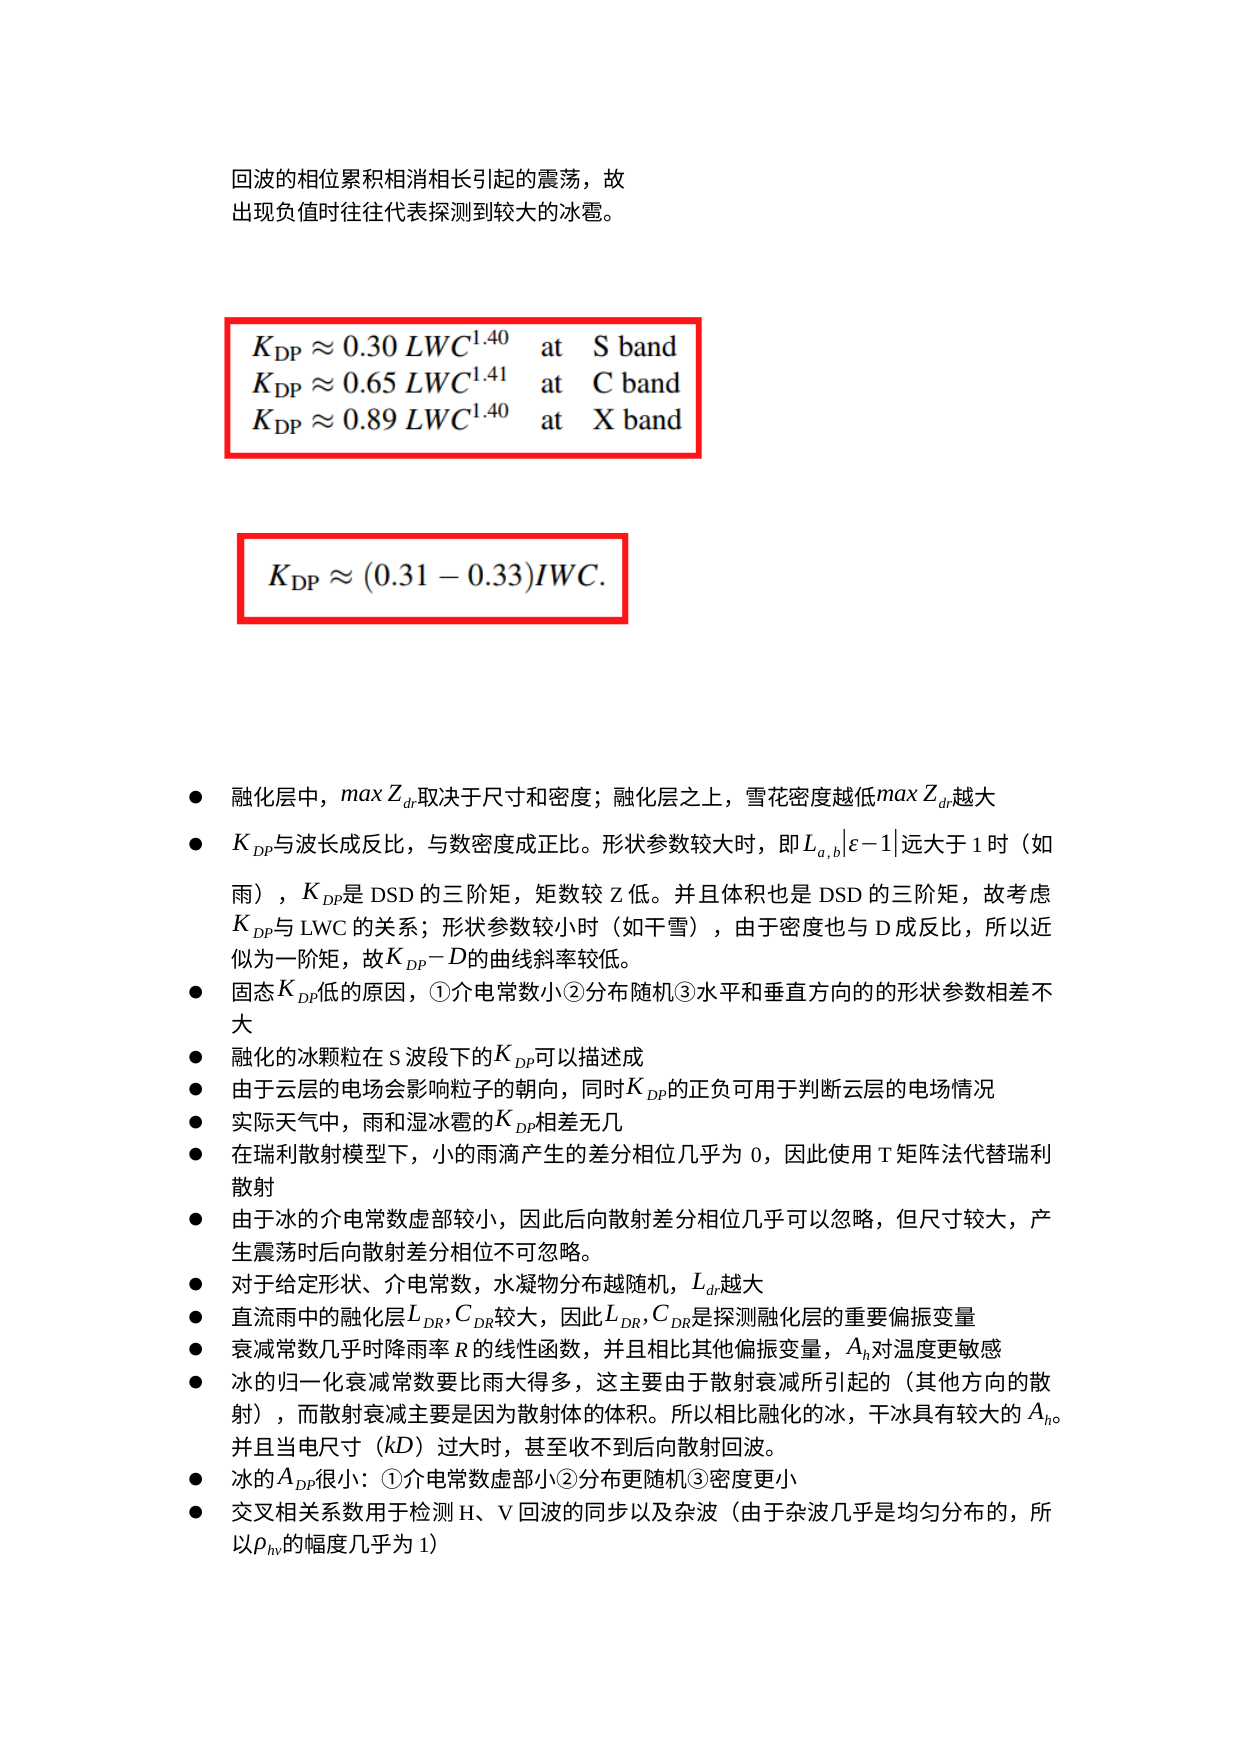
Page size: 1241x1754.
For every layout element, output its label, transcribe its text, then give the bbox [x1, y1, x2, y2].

list 对于给定形状、介电常数，水凝物分布越随机，越大 [187, 1267, 1053, 1299]
text 回波的相位累积相消相长引起的震荡，故 [187, 162, 1053, 194]
list 冰的归一化衰减常数要比雨大得多，这主要由于散射衰减所引起的（其他方向的散射），而散射衰减主要是因为散射体的体积。所以相比融化的冰，干冰具有较大的。并且当电尺寸（）过大时，甚至收不到后向散射回波。 [187, 1364, 1053, 1462]
list 与波长成反比，与数密度成正比。形状参数较大时，即远大于1时（如雨），是DSD的三阶矩，矩数较Z低。并且体积也是DSD的三阶矩，故考虑与LWC的关系；形状参数较小时（如干雪），由于密度也与D成反比，所以近似为一阶矩，故的曲线斜率较低。 [187, 812, 1053, 974]
picture [221, 316, 703, 460]
text 出现负值时往往代表探测到较大的冰雹。 [187, 194, 1053, 227]
list 由于冰的介电常数虚部较小，因此后向散射差分相位几乎可以忽略，但尺寸较大，产生震荡时后向散射差分相位不可忽略。 [187, 1202, 1053, 1267]
list 融化的冰颗粒在S波段下的可以描述成 [187, 1039, 1053, 1072]
list 固态低的原因，①介电常数小②分布随机③水平和垂直方向的的形状参数相差不大 [187, 974, 1053, 1039]
list 交叉相关系数用于检测H、V回波的同步以及杂波（由于杂波几乎是均匀分布的，所以的幅度几乎为1） [187, 1494, 1053, 1559]
list 由于云层的电场会影响粒子的朝向，同时的正负可用于判断云层的电场情况 [187, 1072, 1053, 1104]
list 在瑞利散射模型下，小的雨滴产生的差分相位几乎为0，因此使用T矩阵法代替瑞利散射 [187, 1137, 1053, 1202]
list 融化层中，取决于尺寸和密度；融化层之上，雪花密度越低越大 [187, 779, 1053, 812]
list 冰的很小：①介电常数虚部小②分布更随机③密度更小 [187, 1462, 1053, 1494]
picture [231, 533, 638, 628]
list 实际天气中，雨和湿冰雹的相差无几 [187, 1104, 1053, 1137]
list 衰减常数几乎时降雨率R的线性函数，并且相比其他偏振变量，对温度更敏感 [187, 1332, 1053, 1364]
list 直流雨中的融化层较大，因此是探测融化层的重要偏振变量 [187, 1299, 1053, 1332]
